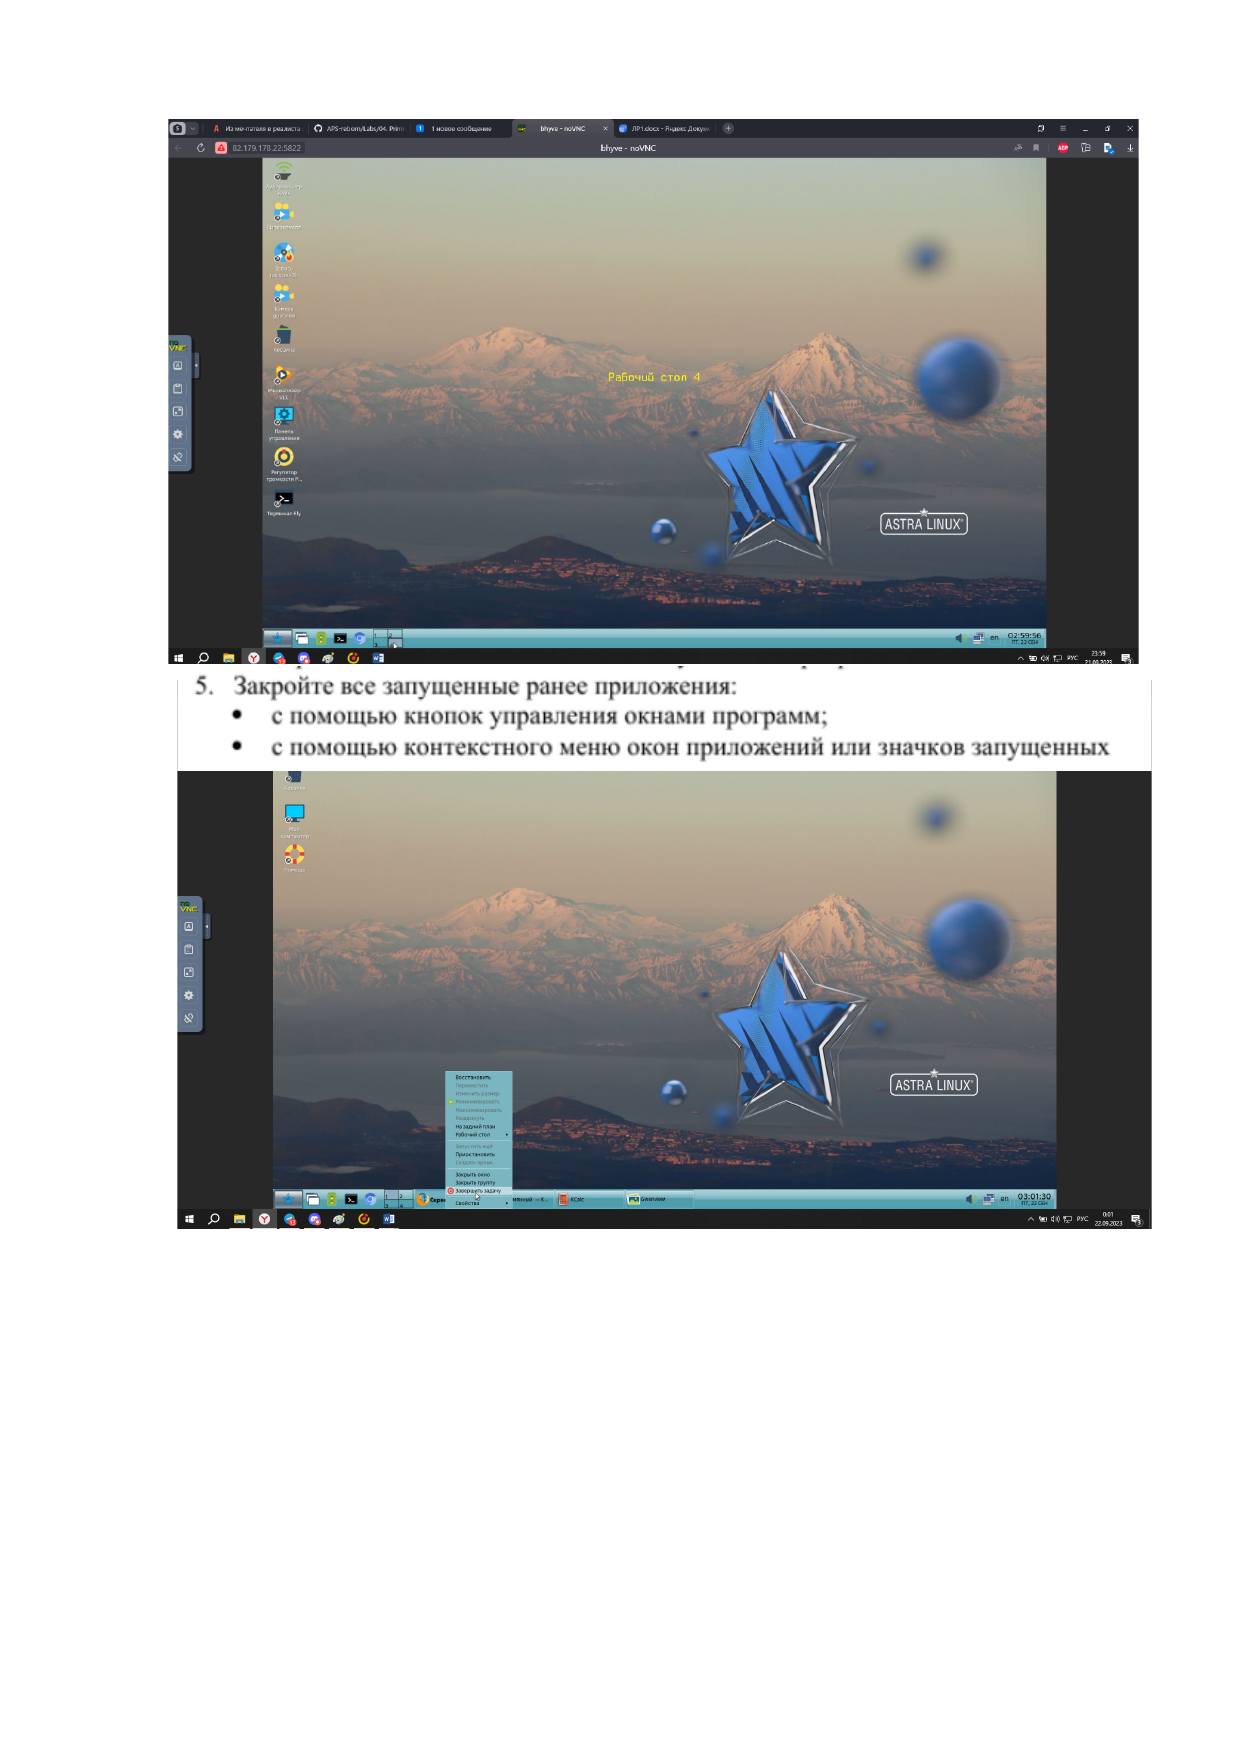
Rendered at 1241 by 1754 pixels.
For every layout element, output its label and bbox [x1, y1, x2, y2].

picture [166, 119, 1138, 663]
picture [177, 666, 1152, 1229]
